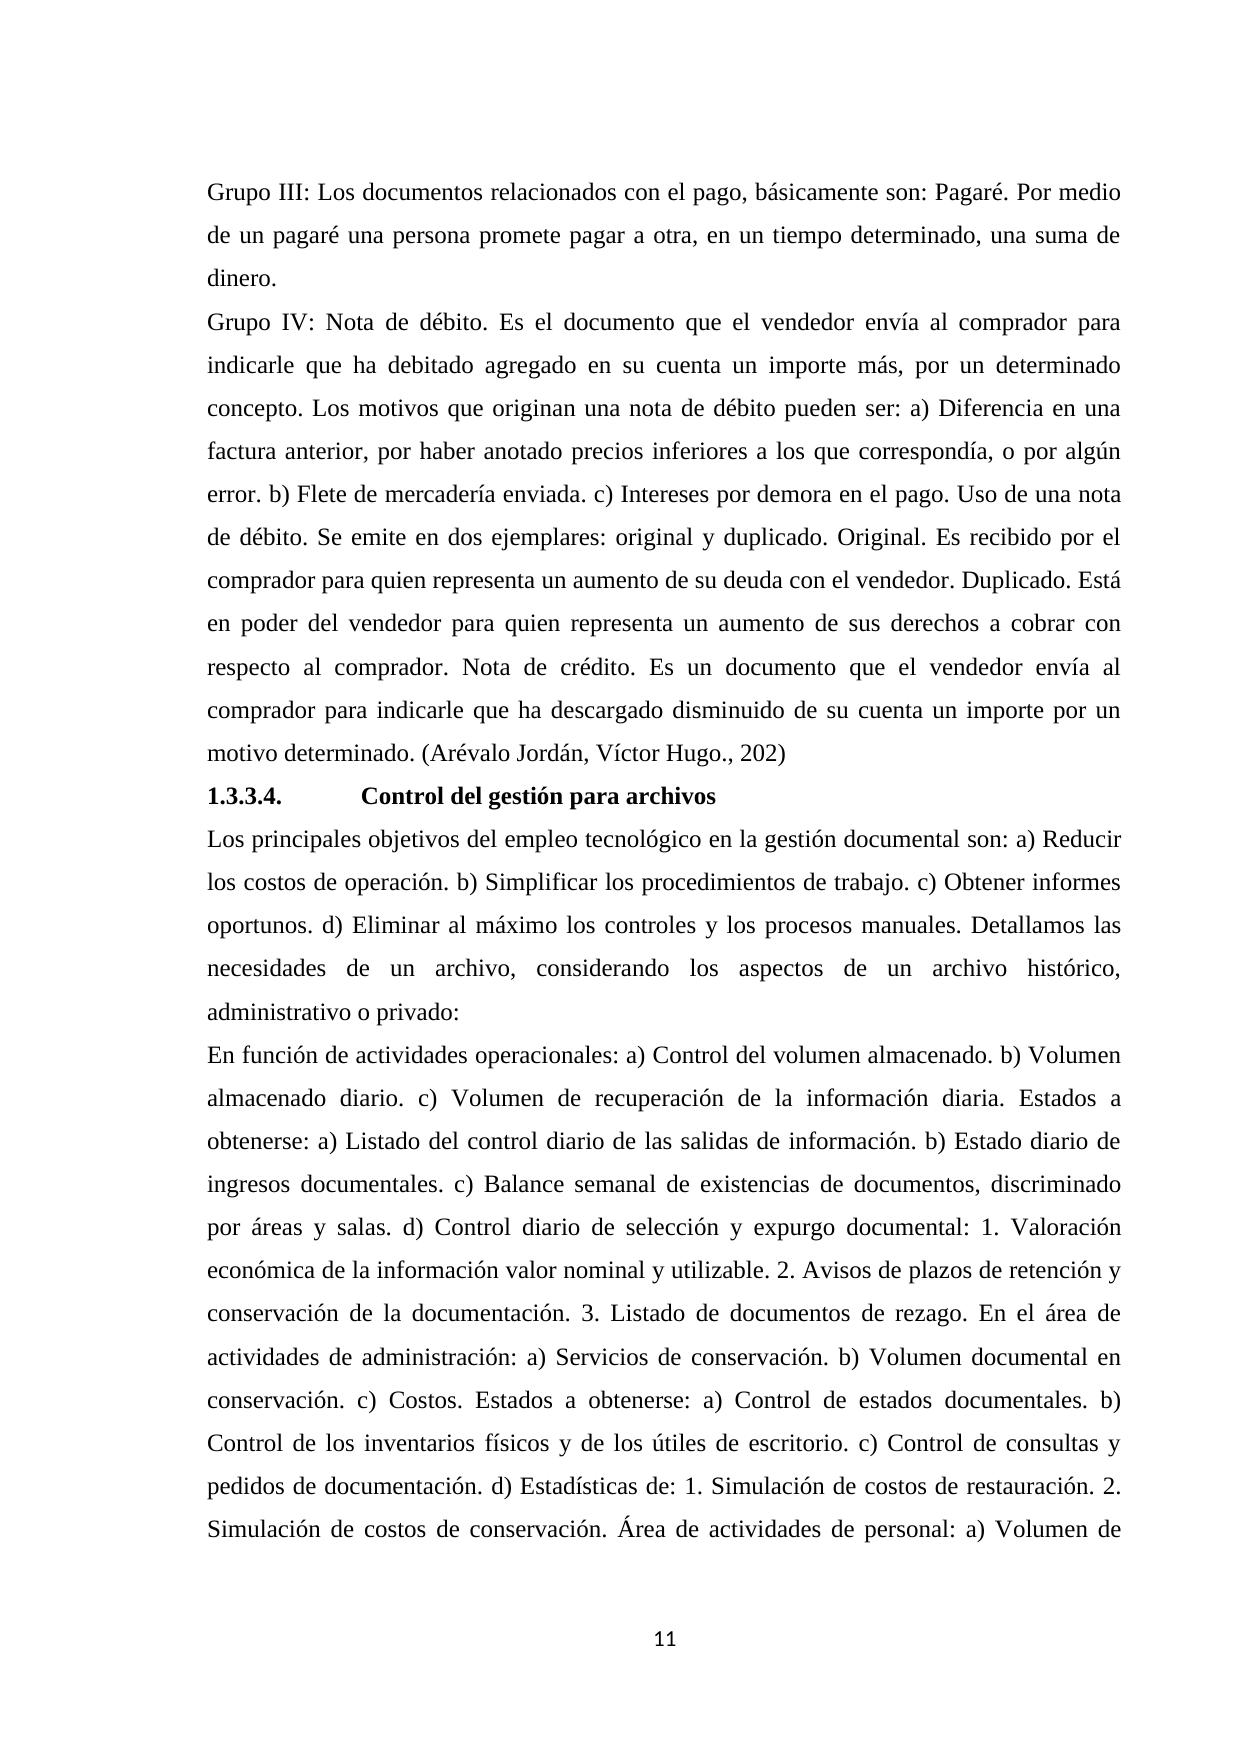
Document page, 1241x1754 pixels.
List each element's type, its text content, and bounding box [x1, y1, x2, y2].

text Los principales objetivos del empleo tecnológico en la gestión documental son: a) Reducir los costos de operación. b) Simplificar los procedimientos de trabajo. c) Obtener informes oportunos. d) Eliminar al máximo los controles y los procesos manuales. Detallamos las necesidades de un archivo, considerando los aspectos de un archivo histórico, administrativo o privado: [207, 824, 1122, 1025]
list Control del gestión para archivos [207, 781, 1122, 810]
text Grupo IV: Nota de débito. Es el documento que el vendedor envía al comprador para indicarle que ha debitado agregado en su cuenta un importe más, por un determinado concepto. Los motivos que originan una nota de débito pueden ser: a) Diferencia en una factura anterior, por haber anotado precios inferiores a los que correspondía, o por algún error. b) Flete de mercadería enviada. c) Intereses por demora en el pago. Uso de una nota de débito. Se emite en dos ejemplares: original y duplicado. Original. Es recibido por el comprador para quien representa un aumento de su deuda con el vendedor. Duplicado. Está en poder del vendedor para quien representa un aumento de sus derechos a cobrar con respecto al comprador. Nota de crédito. Es un documento que el vendedor envía al comprador para indicarle que ha descargado disminuido de su cuenta un importe por un motivo determinado. [207, 307, 1122, 767]
text Grupo III: Los documentos relacionados con el pago, básicamente son: Pagaré. Por medio de un pagaré una persona promete pagar a otra, en un tiempo determinado, una suma de dinero. [207, 177, 1122, 292]
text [207, 1040, 1122, 1543]
